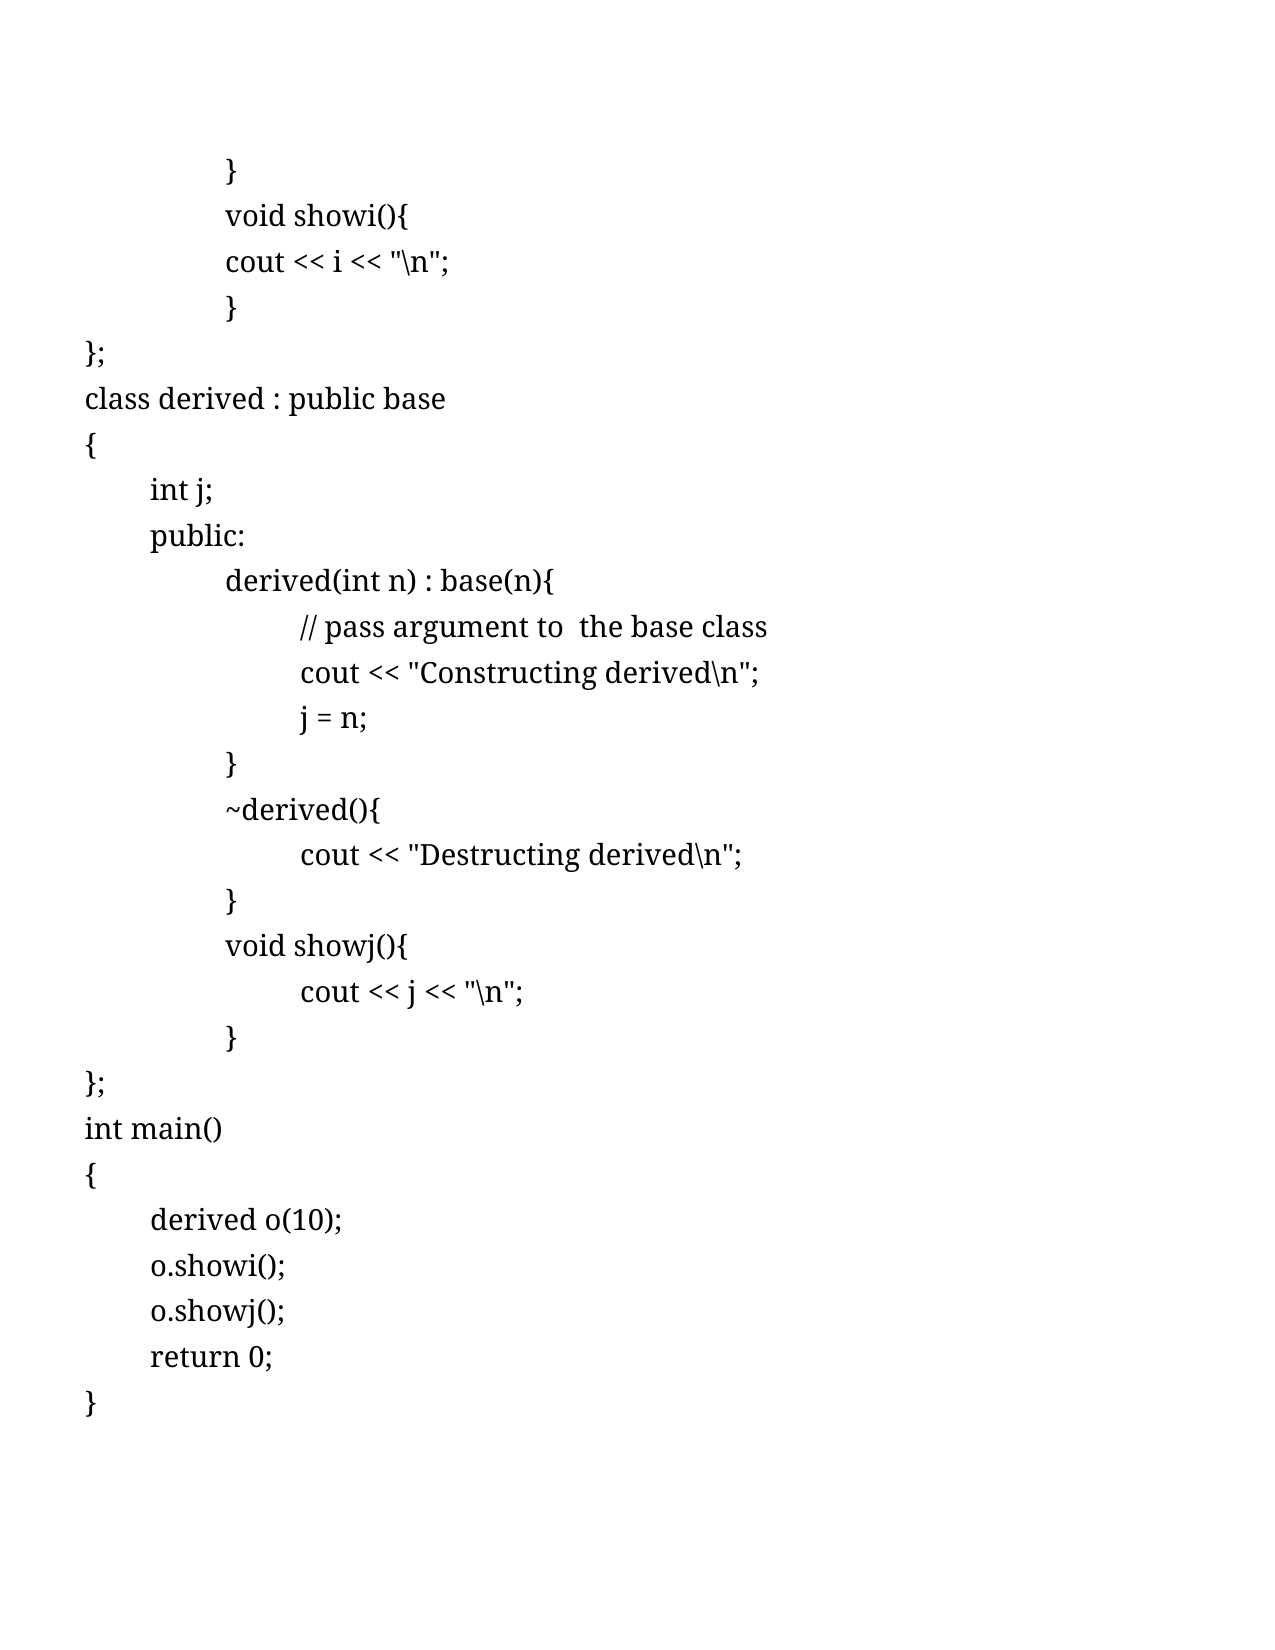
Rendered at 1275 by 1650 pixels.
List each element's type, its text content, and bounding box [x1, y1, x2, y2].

text j = n; [300, 697, 1125, 737]
text { [84, 424, 1125, 463]
text void showj(){ [225, 926, 1125, 965]
text } [225, 743, 1125, 783]
text } [225, 150, 1125, 190]
text { [84, 1154, 1125, 1193]
text }; [84, 1062, 1125, 1102]
text public: [150, 515, 1125, 555]
text o.showj(); [150, 1291, 1125, 1330]
text ~derived(){ [225, 789, 1125, 828]
text return 0; [150, 1336, 1125, 1376]
text int main() [84, 1108, 1125, 1148]
text derived o(10); [150, 1199, 1125, 1239]
text cout << j << "\n"; [225, 971, 1125, 1011]
text } [225, 880, 1125, 920]
text int j; [150, 469, 1125, 509]
text cout << "Constructing derived\n"; [300, 652, 1125, 692]
text o.showi(); [150, 1245, 1125, 1285]
text } [225, 1017, 1125, 1057]
text // pass argument to the base class [300, 606, 1125, 646]
text } [225, 287, 1125, 327]
text void showi(){ [225, 196, 1125, 235]
text } [84, 1382, 1125, 1422]
text cout << "Destructing derived\n"; [225, 834, 1125, 874]
text class derived : public base [84, 378, 1125, 418]
text }; [84, 332, 1125, 372]
text derived(int n) : base(n){ [225, 561, 1125, 600]
text cout << i << "\n"; [225, 241, 1125, 281]
